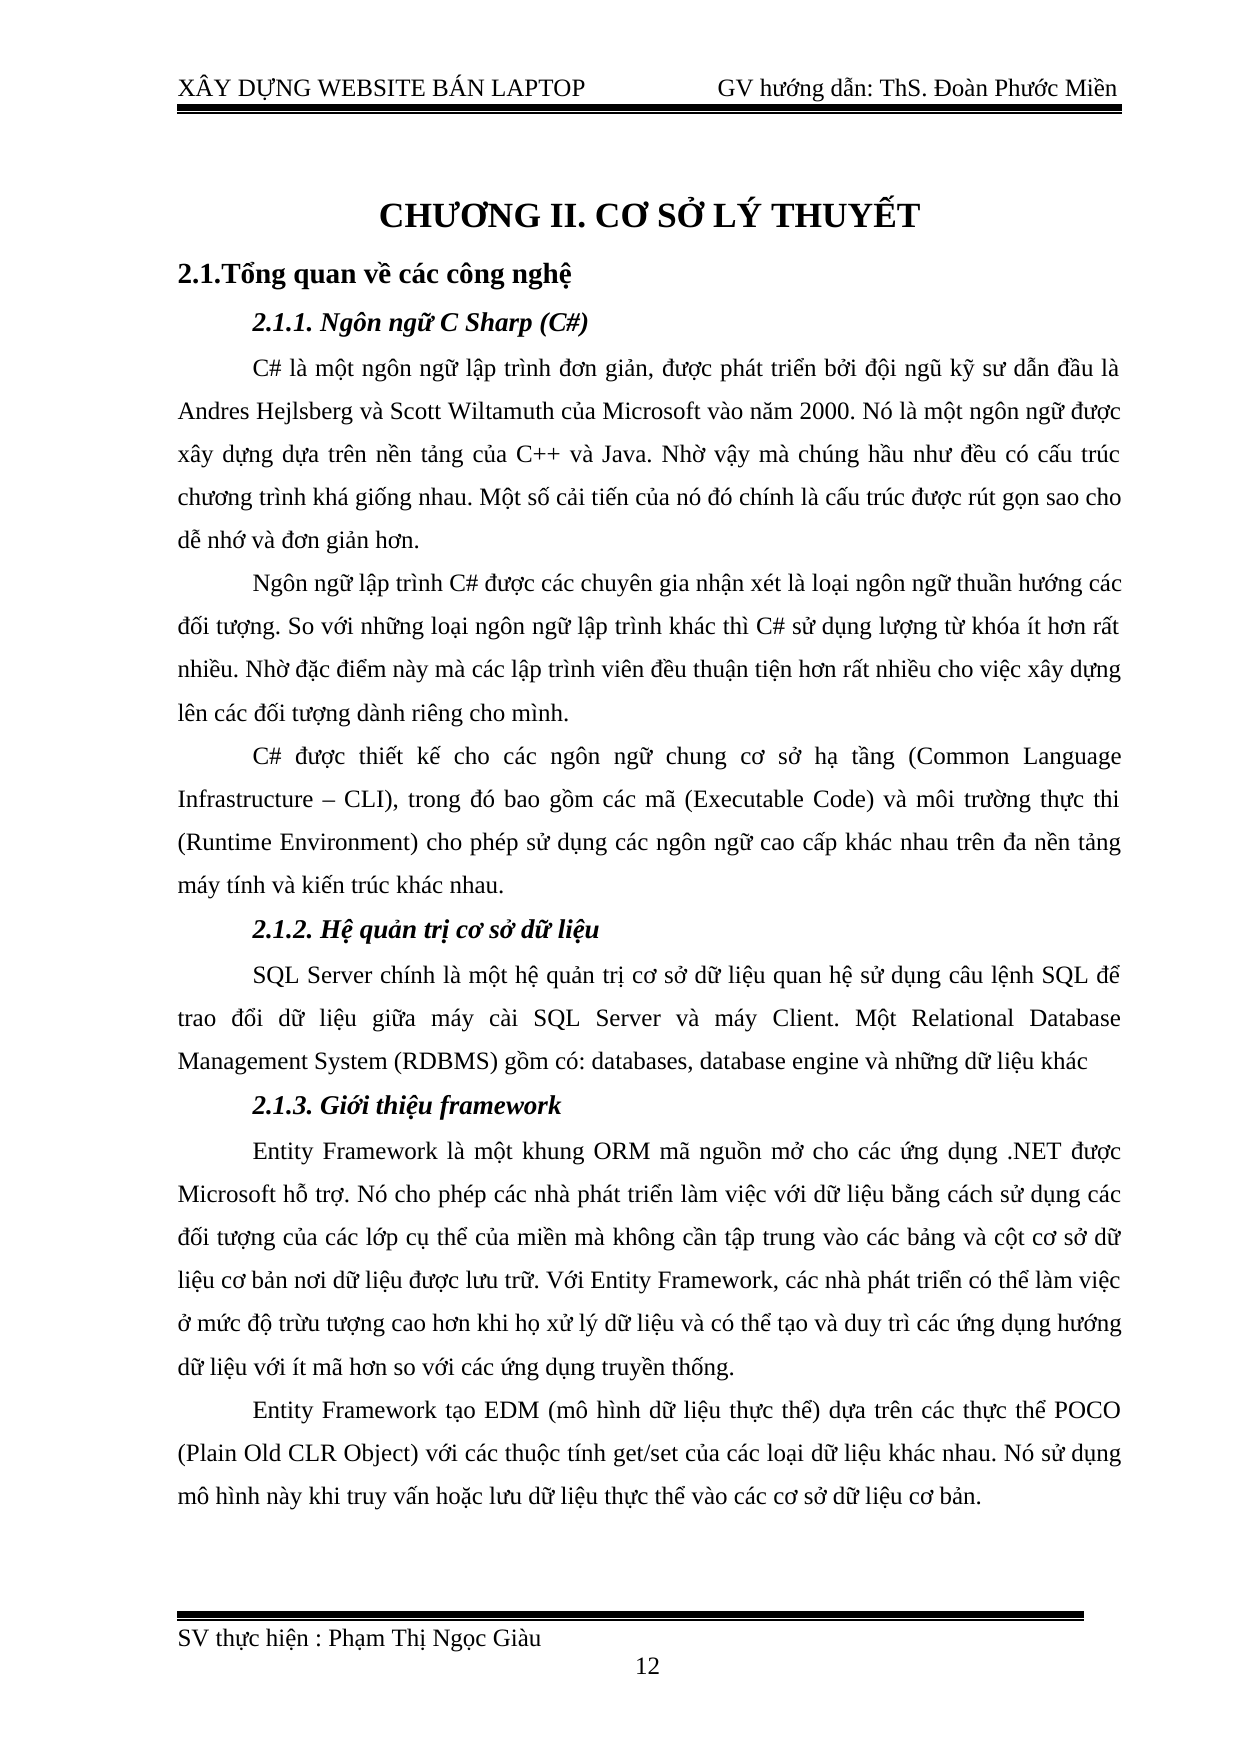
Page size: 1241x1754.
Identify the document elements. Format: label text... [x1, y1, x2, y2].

subtitle 2.1.Tổng quan về các công nghệ [177, 256, 1122, 289]
text C# là một ngôn ngữ lập trình đơn giản, được phát triển bởi đội ngũ kỹ sư dẫn đầu là Andres Hejlsberg và Scott Wiltamuth của Microsoft vào năm 2000. Nó là một ngôn ngữ được xây dựng dựa trên nền tảng của C++ và Java. Nhờ vậy mà chúng hầu như đều có cấu trúc chương trình khá giống nhau. Một số cải tiến của nó đó chính là cấu trúc được rút gọn sao cho dễ nhớ và đơn giản hơn. [177, 353, 1122, 554]
subtitle CHƯƠNG II. CƠ SỞ LÝ THUYẾT [177, 194, 1122, 235]
subtitle 2.1.1. Ngôn ngữ C Sharp (C#) [177, 306, 1122, 337]
subtitle 2.1.3. Giới thiệu framework [177, 1089, 1122, 1121]
text Ngôn ngữ lập trình C# được các chuyên gia nhận xét là loại ngôn ngữ thuần hướng các đối tượng. So với những loại ngôn ngữ lập trình khác thì C# sử dụng lượng từ khóa ít hơn rất nhiều. Nhờ đặc điểm này mà các lập trình viên đều thuận tiện hơn rất nhiều cho việc xây dựng lên các đối tượng dành riêng cho mình. [177, 568, 1122, 726]
text Entity Framework là một khung ORM mã nguồn mở cho các ứng dụng .NET được Microsoft hỗ trợ. Nó cho phép các nhà phát triển làm việc với dữ liệu bằng cách sử dụng các đối tượng của các lớp cụ thể của miền mà không cần tập trung vào các bảng và cột cơ sở dữ liệu cơ bản nơi dữ liệu được lưu trữ. Với Entity Framework, các nhà phát triển có thể làm việc ở mức độ trừu tượng cao hơn khi họ xử lý dữ liệu và có thể tạo và duy trì các ứng dụng hướng dữ liệu với ít mã hơn so với các ứng dụng truyền thống. [177, 1136, 1122, 1380]
text SQL Server chính là một hệ quản trị cơ sở dữ liệu quan hệ sử dụng câu lệnh SQL để trao đổi dữ liệu giữa máy cài SQL Server và máy Client. Một Relational Database Management System (RDBMS) gồm có: databases, database engine và những dữ liệu khác [177, 960, 1122, 1075]
text Entity Framework tạo EDM (mô hình dữ liệu thực thể) dựa trên các thực thể POCO (Plain Old CLR Object) với các thuộc tính get/set của các loại dữ liệu khác nhau. Nó sử dụng mô hình này khi truy vấn hoặc lưu dữ liệu thực thể vào các cơ sở dữ liệu cơ bản. [177, 1395, 1122, 1510]
text C# được thiết kế cho các ngôn ngữ chung cơ sở hạ tầng (Common Language Infrastructure – CLI), trong đó bao gồm các mã (Executable Code) và môi trường thực thi (Runtime Environment) cho phép sử dụng các ngôn ngữ cao cấp khác nhau trên đa nền tảng máy tính và kiến trúc khác nhau. [177, 741, 1122, 899]
subtitle 2.1.2. Hệ quản trị cơ sở dữ liệu [177, 913, 1122, 944]
